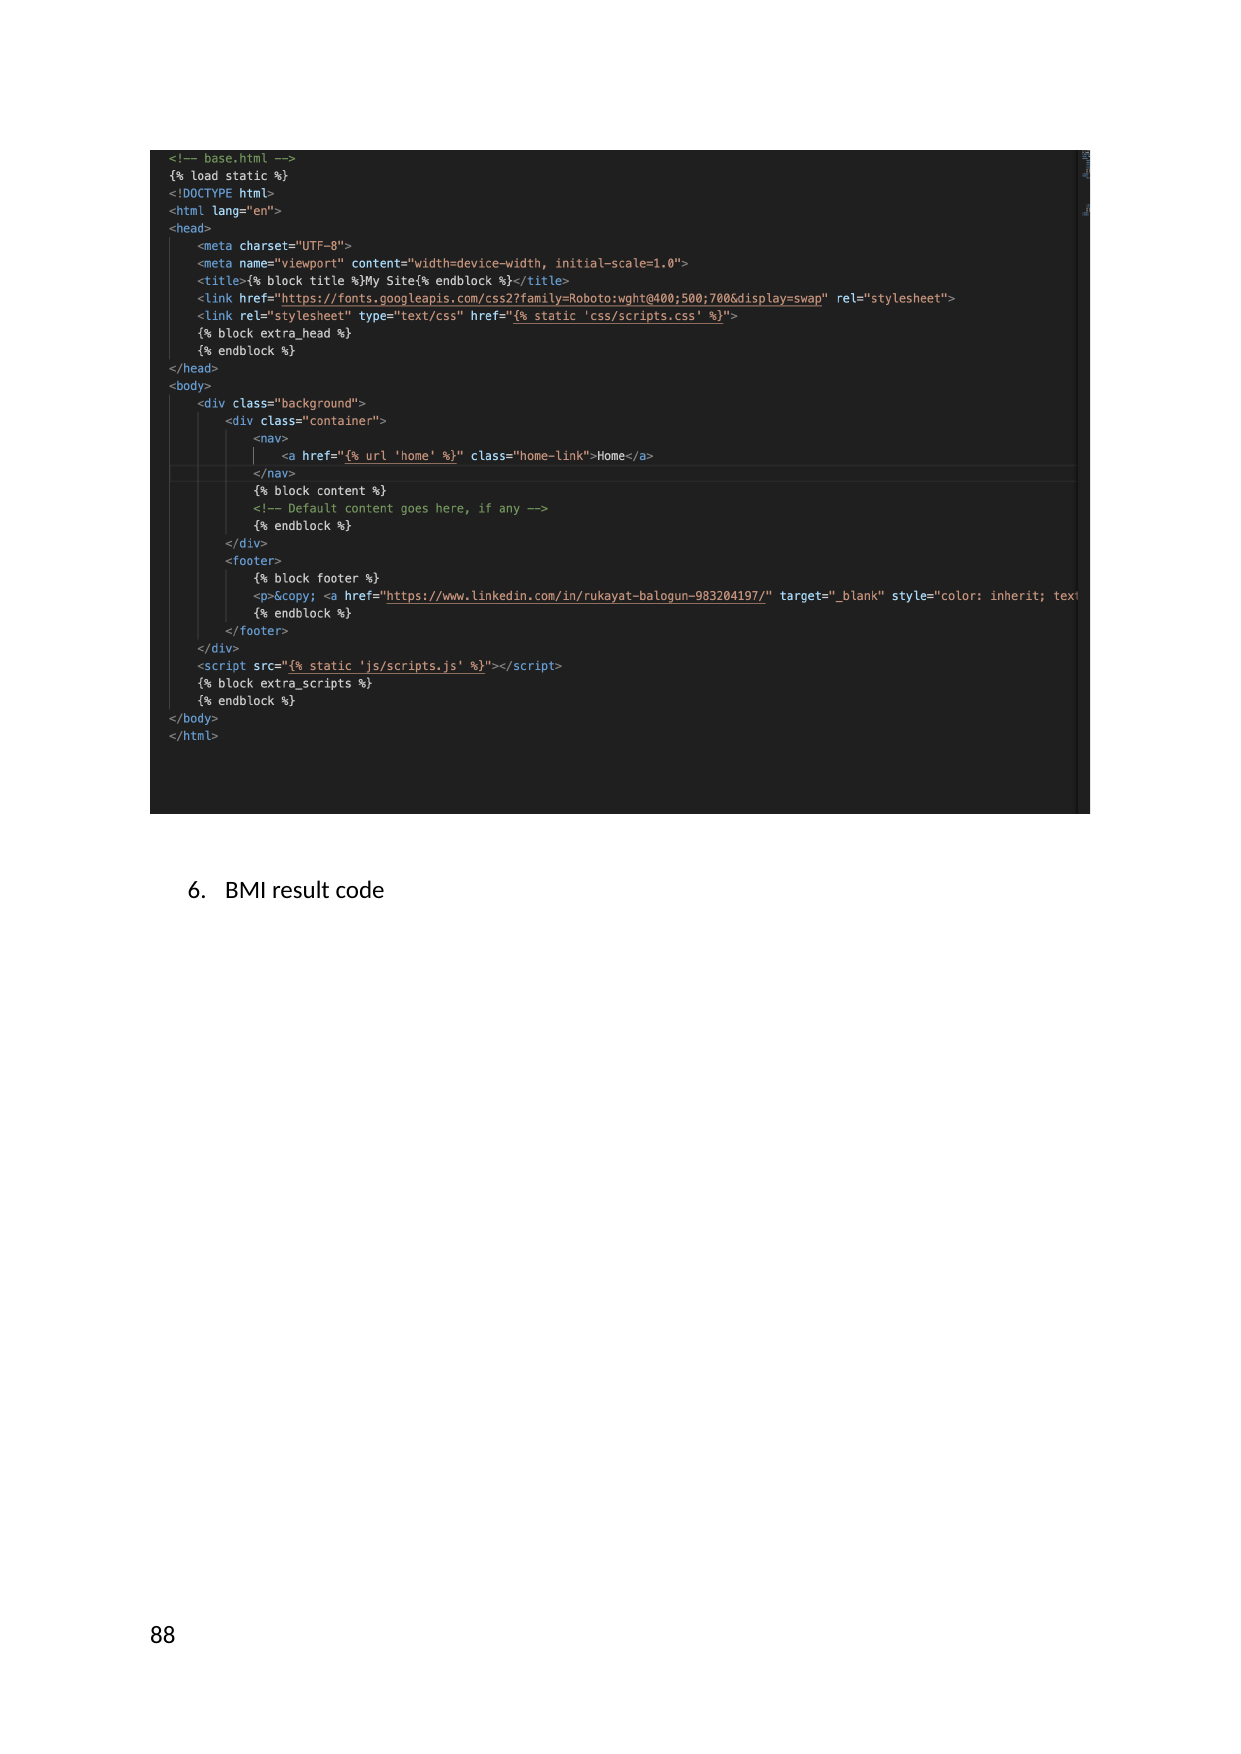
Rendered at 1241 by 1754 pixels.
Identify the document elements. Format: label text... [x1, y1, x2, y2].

picture [150, 150, 1091, 814]
list BMI result code [187, 875, 1090, 905]
